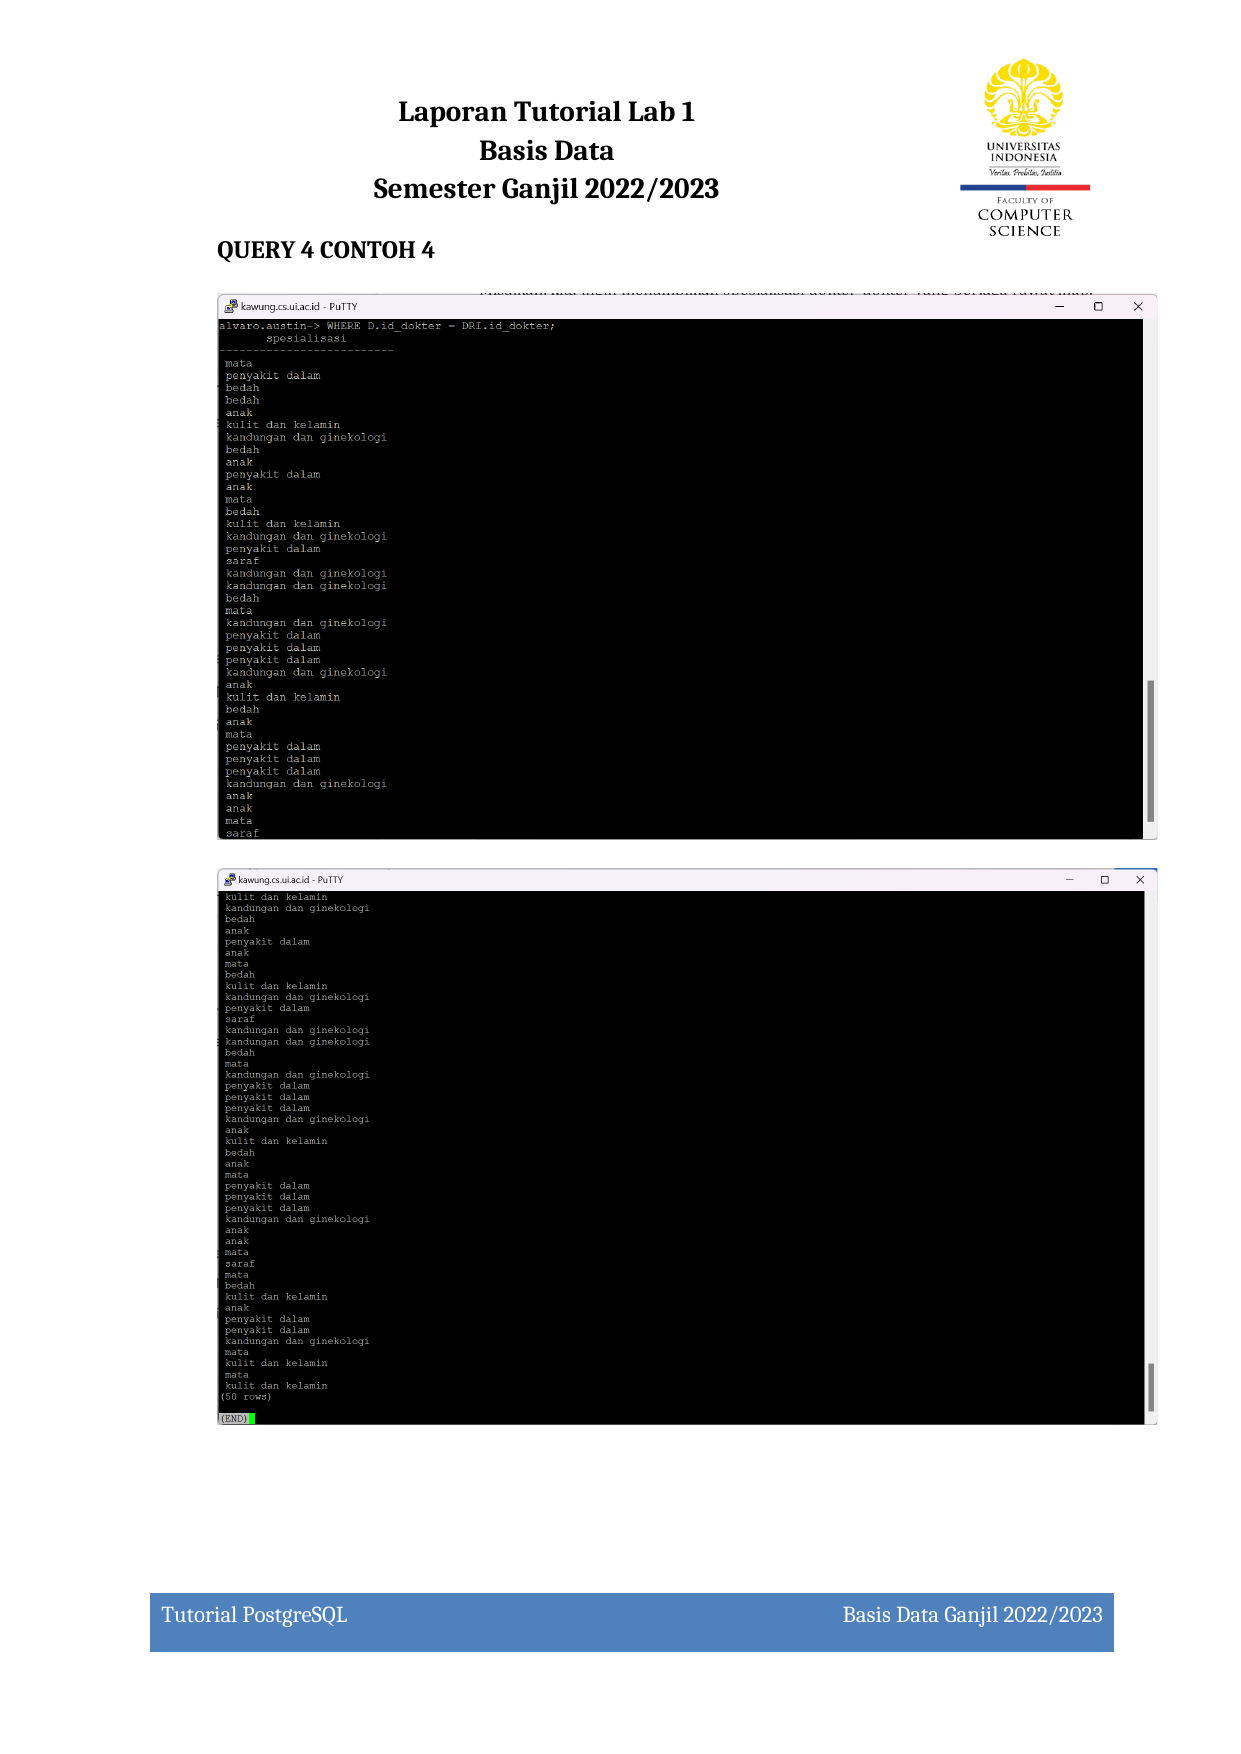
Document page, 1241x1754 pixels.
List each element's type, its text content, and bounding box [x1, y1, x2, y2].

text QUERY 4 CONTOH 4 [217, 236, 1090, 265]
picture [217, 868, 1158, 1425]
picture [960, 58, 1091, 236]
picture [217, 293, 1158, 840]
